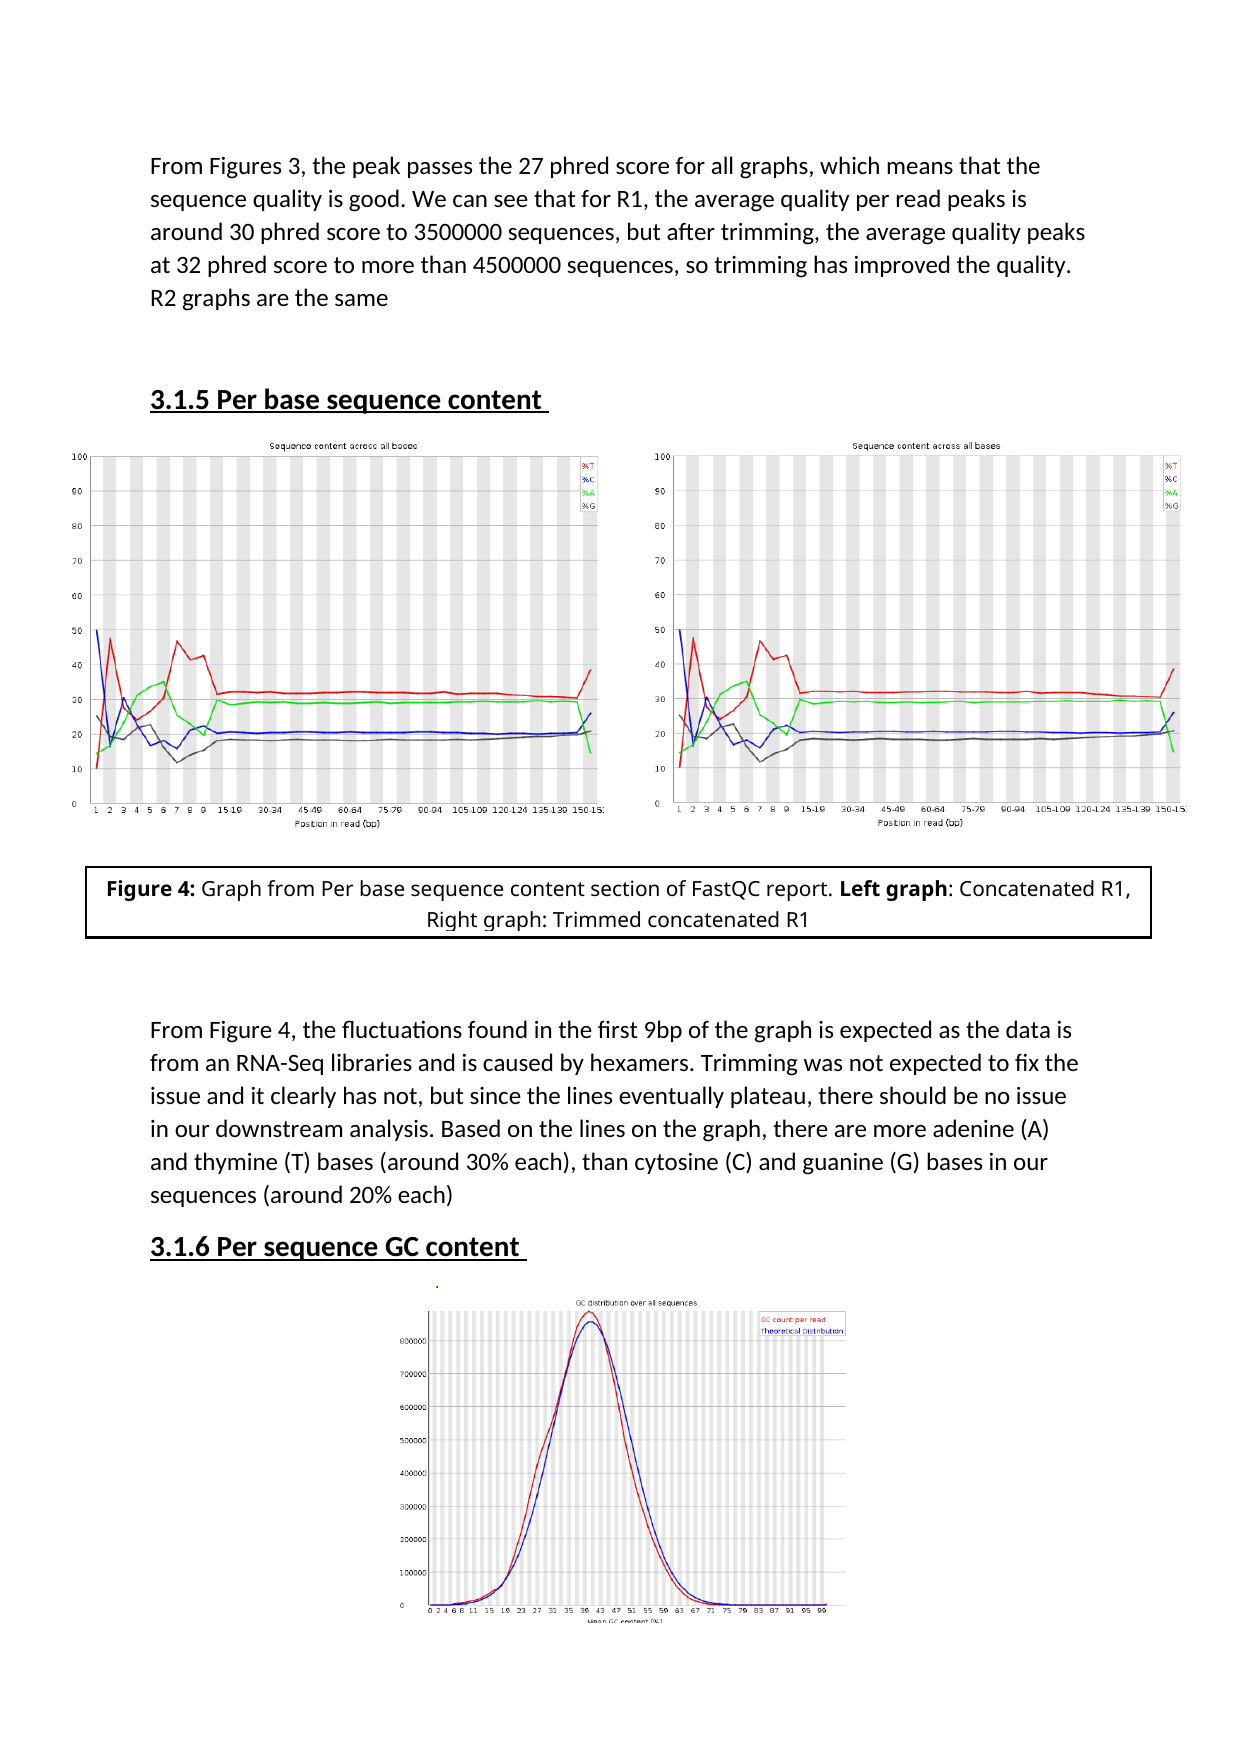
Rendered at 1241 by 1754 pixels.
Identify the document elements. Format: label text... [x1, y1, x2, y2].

text 3.1.6 Per sequence GC content [150, 1228, 1090, 1264]
text From Figures 3, the peak passes the 27 phred score for all graphs, which means that the sequence quality is good. We can see that for R1, the average quality per read peaks is around 30 phred score to 3500000 sequences, but after trimming, the average quality peaks at 32 phred score to more than 4500000 sequences, so trimming has improved the quality. R2 graphs are the same [150, 150, 1090, 312]
picture [53, 431, 619, 837]
text From Figure 4, the fluctuations found in the first 9bp of the graph is expected as the data is from an RNA-Seq libraries and is caused by hexamers. Trimming was not expected to fix the issue and it clearly has not, but since the lines eventually plateau, there should be no issue in our downstream analysis. Based on the lines on the graph, there are more adenine (A) and thymine (T) bases (around 30% each), than cytosine (C) and guanine (G) bases in our sequences (around 20% each) [150, 1014, 1090, 1209]
text 3.1.5 Per base sequence content [150, 381, 1090, 416]
picture [635, 430, 1202, 836]
picture [384, 1286, 856, 1623]
